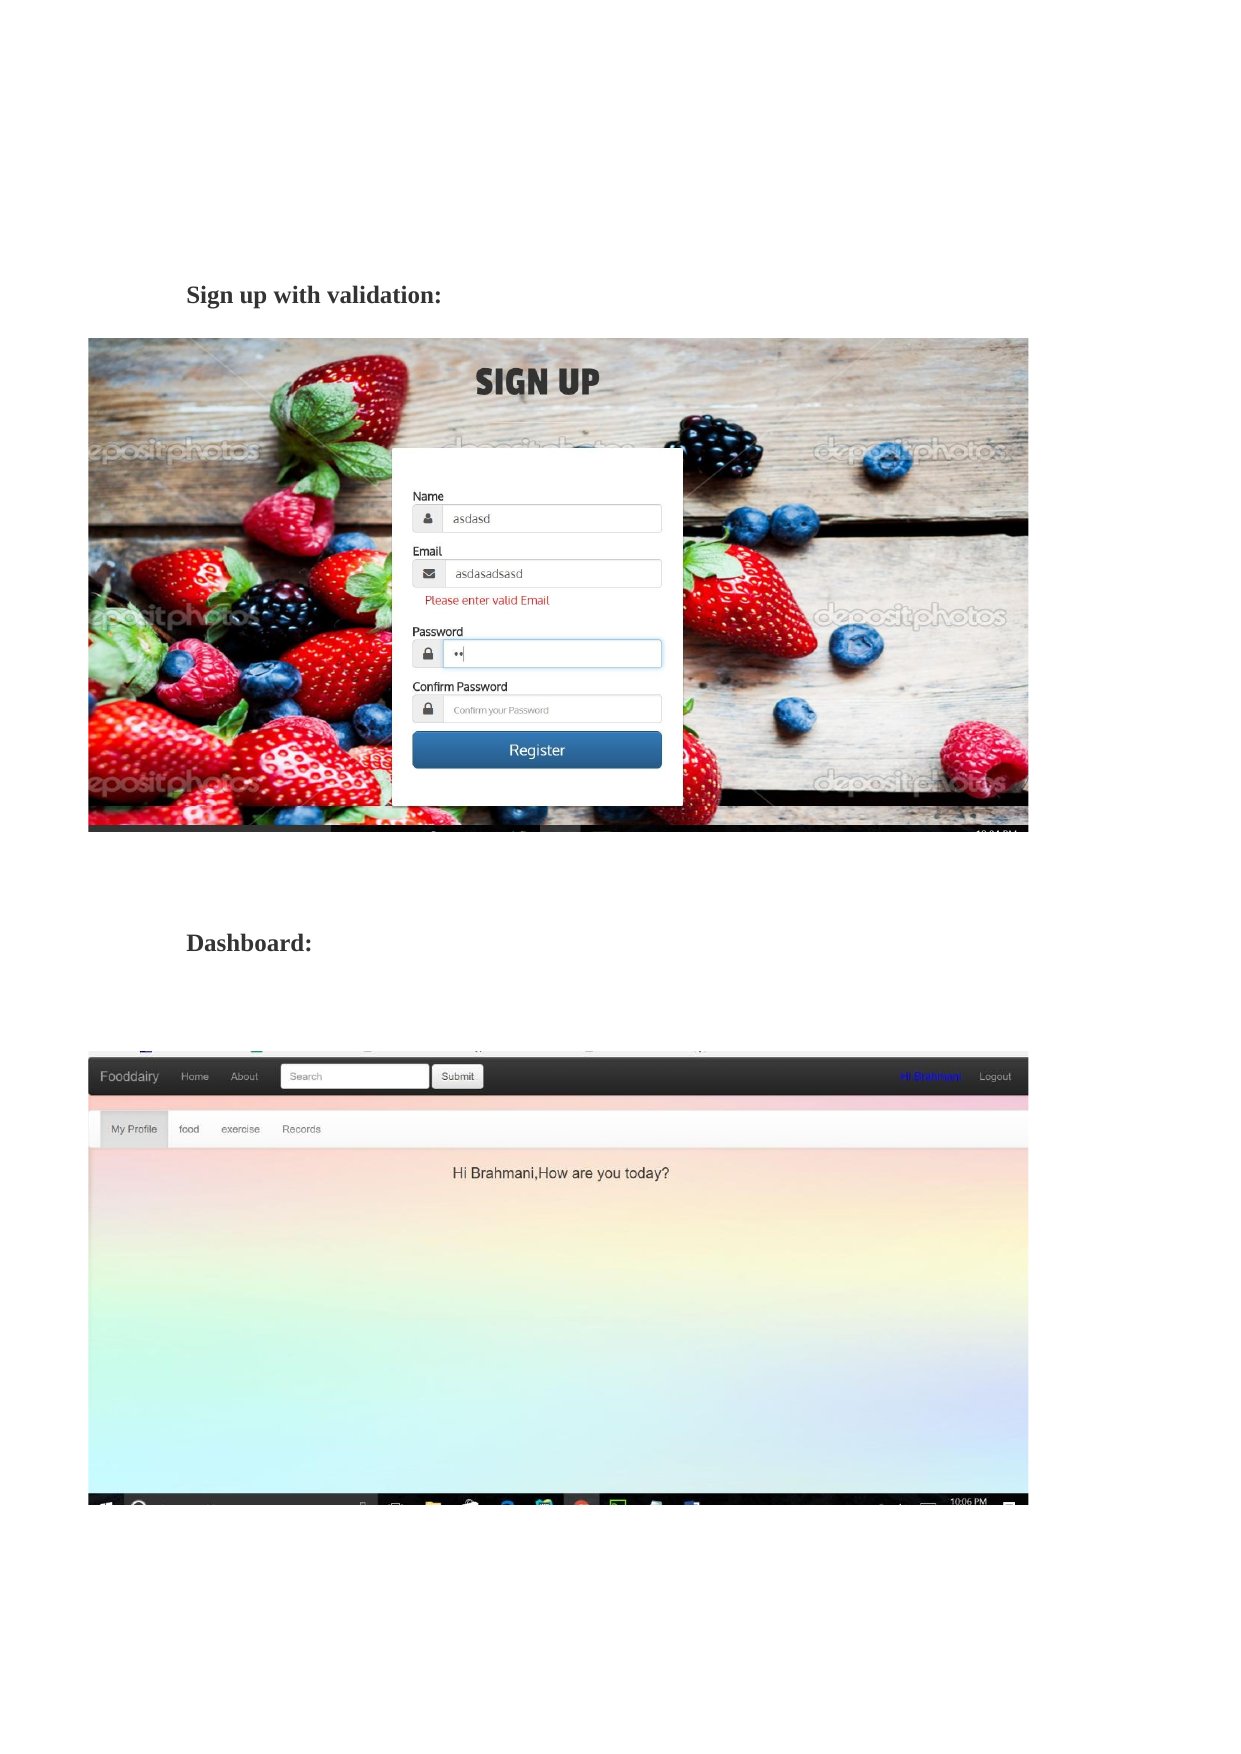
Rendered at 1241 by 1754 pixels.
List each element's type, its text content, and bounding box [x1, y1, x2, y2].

text Sign up with validation: [186, 280, 1176, 309]
picture [88, 1051, 1029, 1505]
picture [88, 338, 1029, 832]
text Dashboard: [186, 928, 1176, 956]
